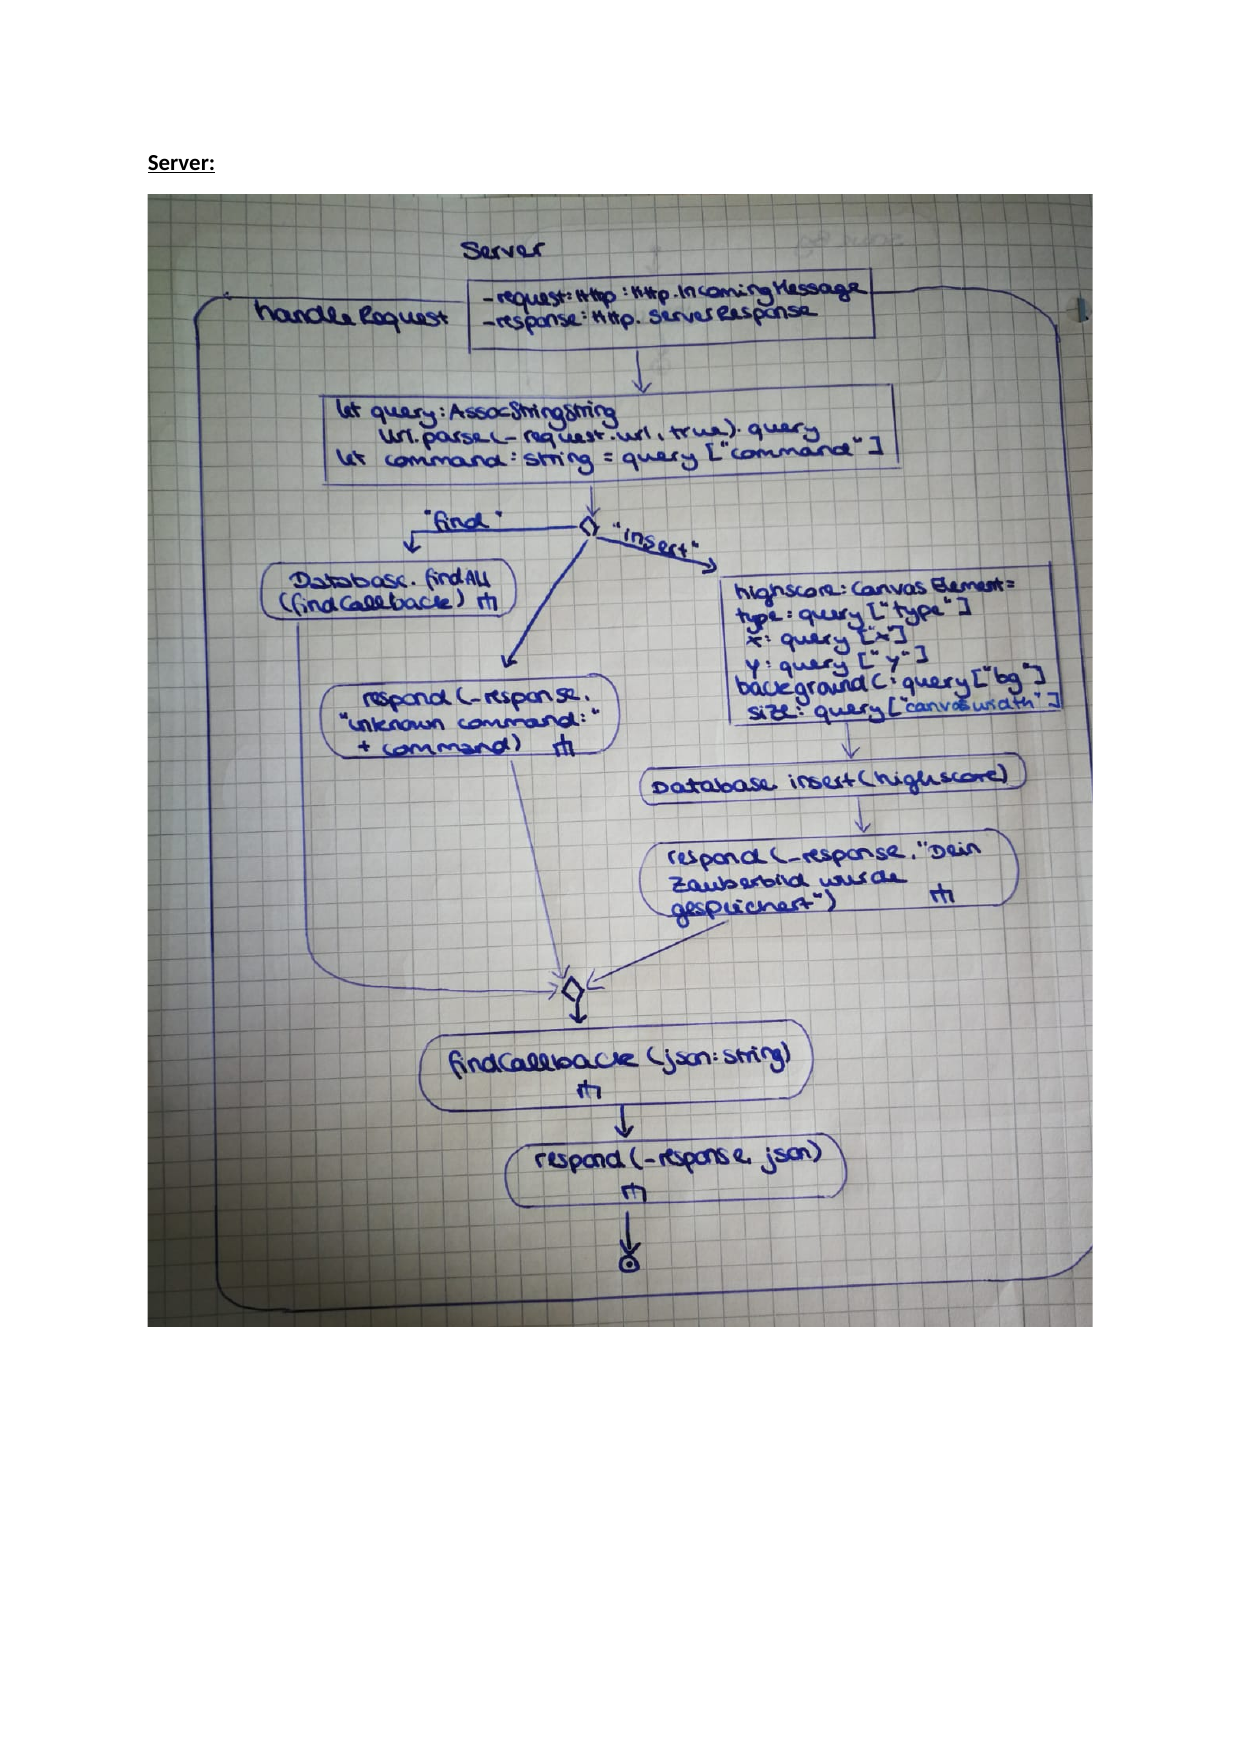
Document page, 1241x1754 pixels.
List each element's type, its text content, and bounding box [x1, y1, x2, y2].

text Server: [148, 148, 1093, 176]
picture [147, 194, 1093, 1327]
